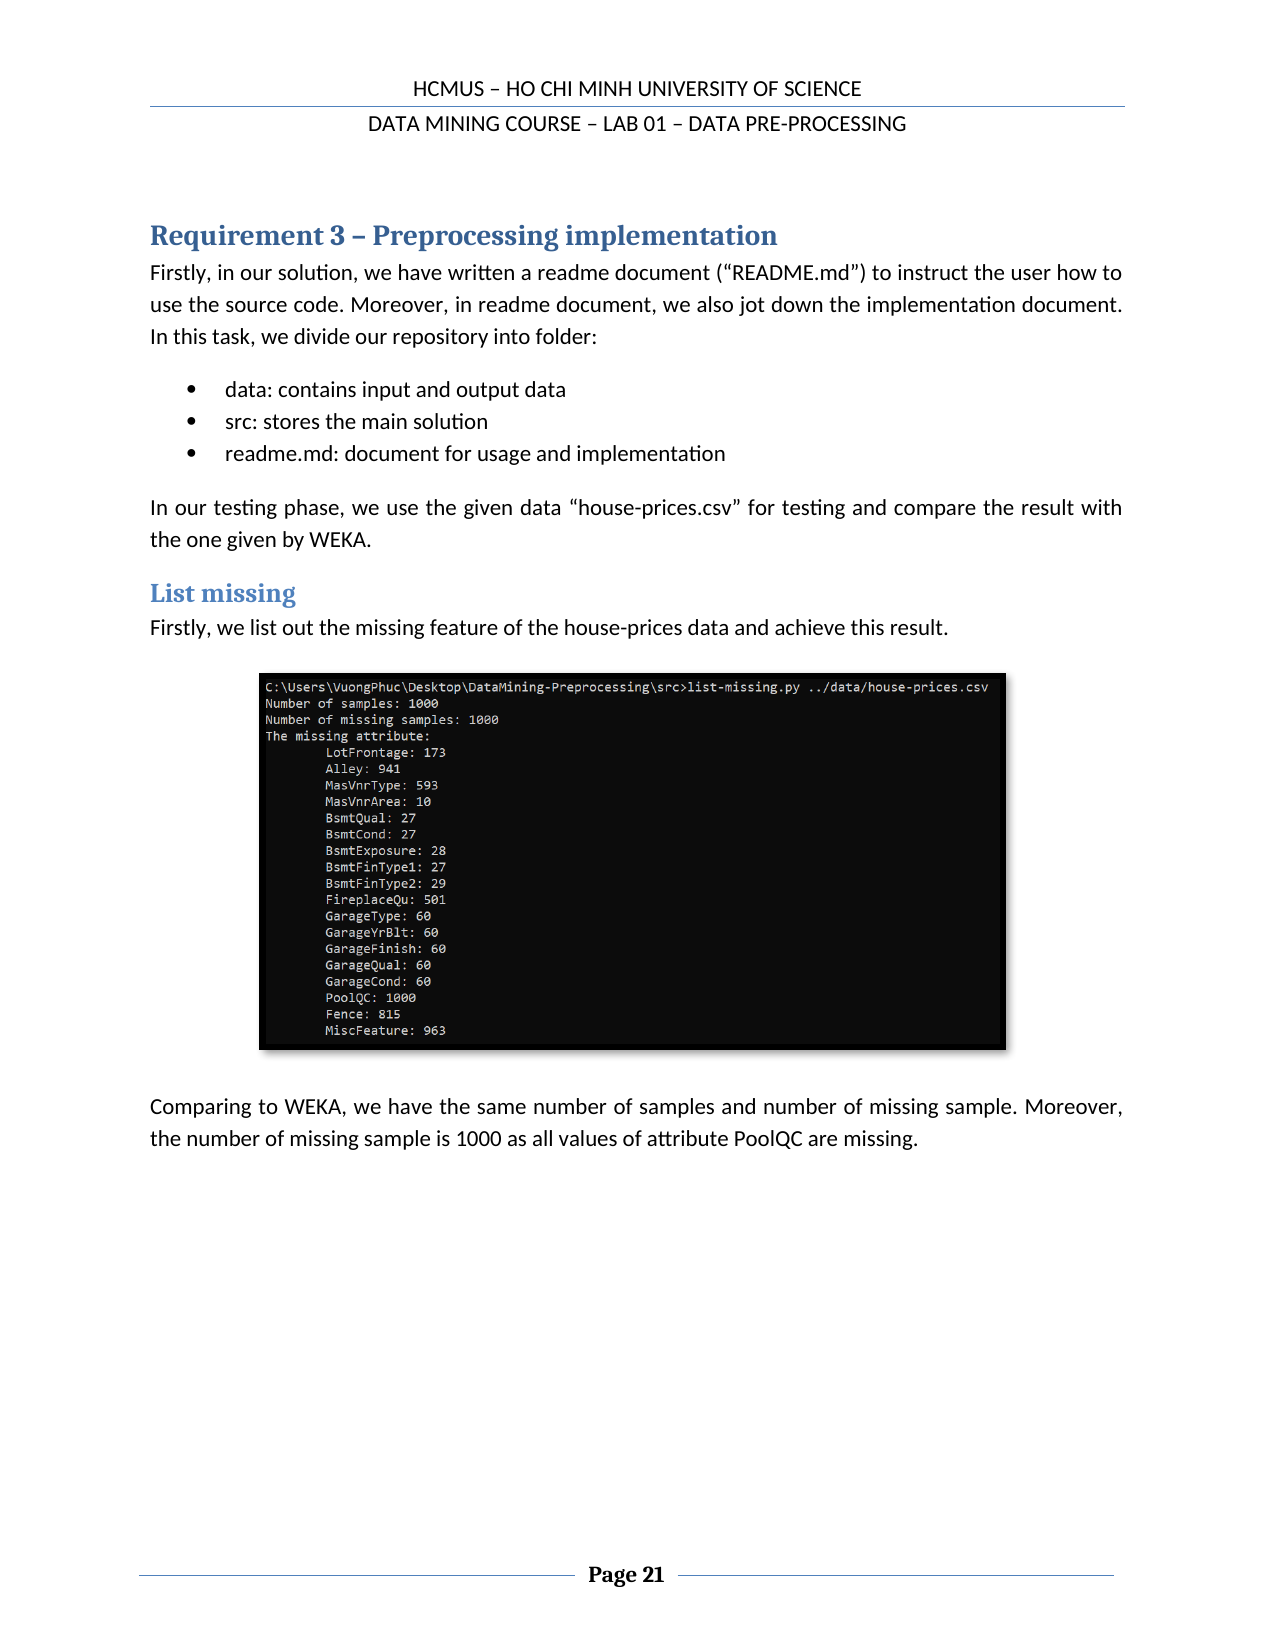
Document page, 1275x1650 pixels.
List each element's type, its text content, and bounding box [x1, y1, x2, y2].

text In our testing phase, we use the given data “house-prices.csv” for testing and compare the result with the one given by WEKA. [150, 493, 1125, 553]
text Comparing to WEKA, we have the same number of samples and number of missing sample. Moreover, the number of missing sample is 1000 as all values of attribute PoolQC are missing. [150, 1092, 1125, 1152]
subtitle Requirement 3 – Preprocessing implementation [150, 219, 1125, 253]
list src: stores the main solution [187, 407, 1125, 435]
text Firstly, in our solution, we have written a readme document (“README.md”) to instruct the user how to use the source code. Moreover, in readme document, we also jot down the implementation document. In this task, we divide our repository into folder: [150, 258, 1125, 350]
list data: contains input and output data [187, 375, 1125, 403]
picture [266, 679, 1000, 1044]
text Firstly, we list out the missing feature of the house-prices data and achieve this result. [150, 613, 1125, 642]
subtitle List missing [150, 578, 1125, 609]
list readme.md: document for usage and implementation [187, 439, 1125, 468]
